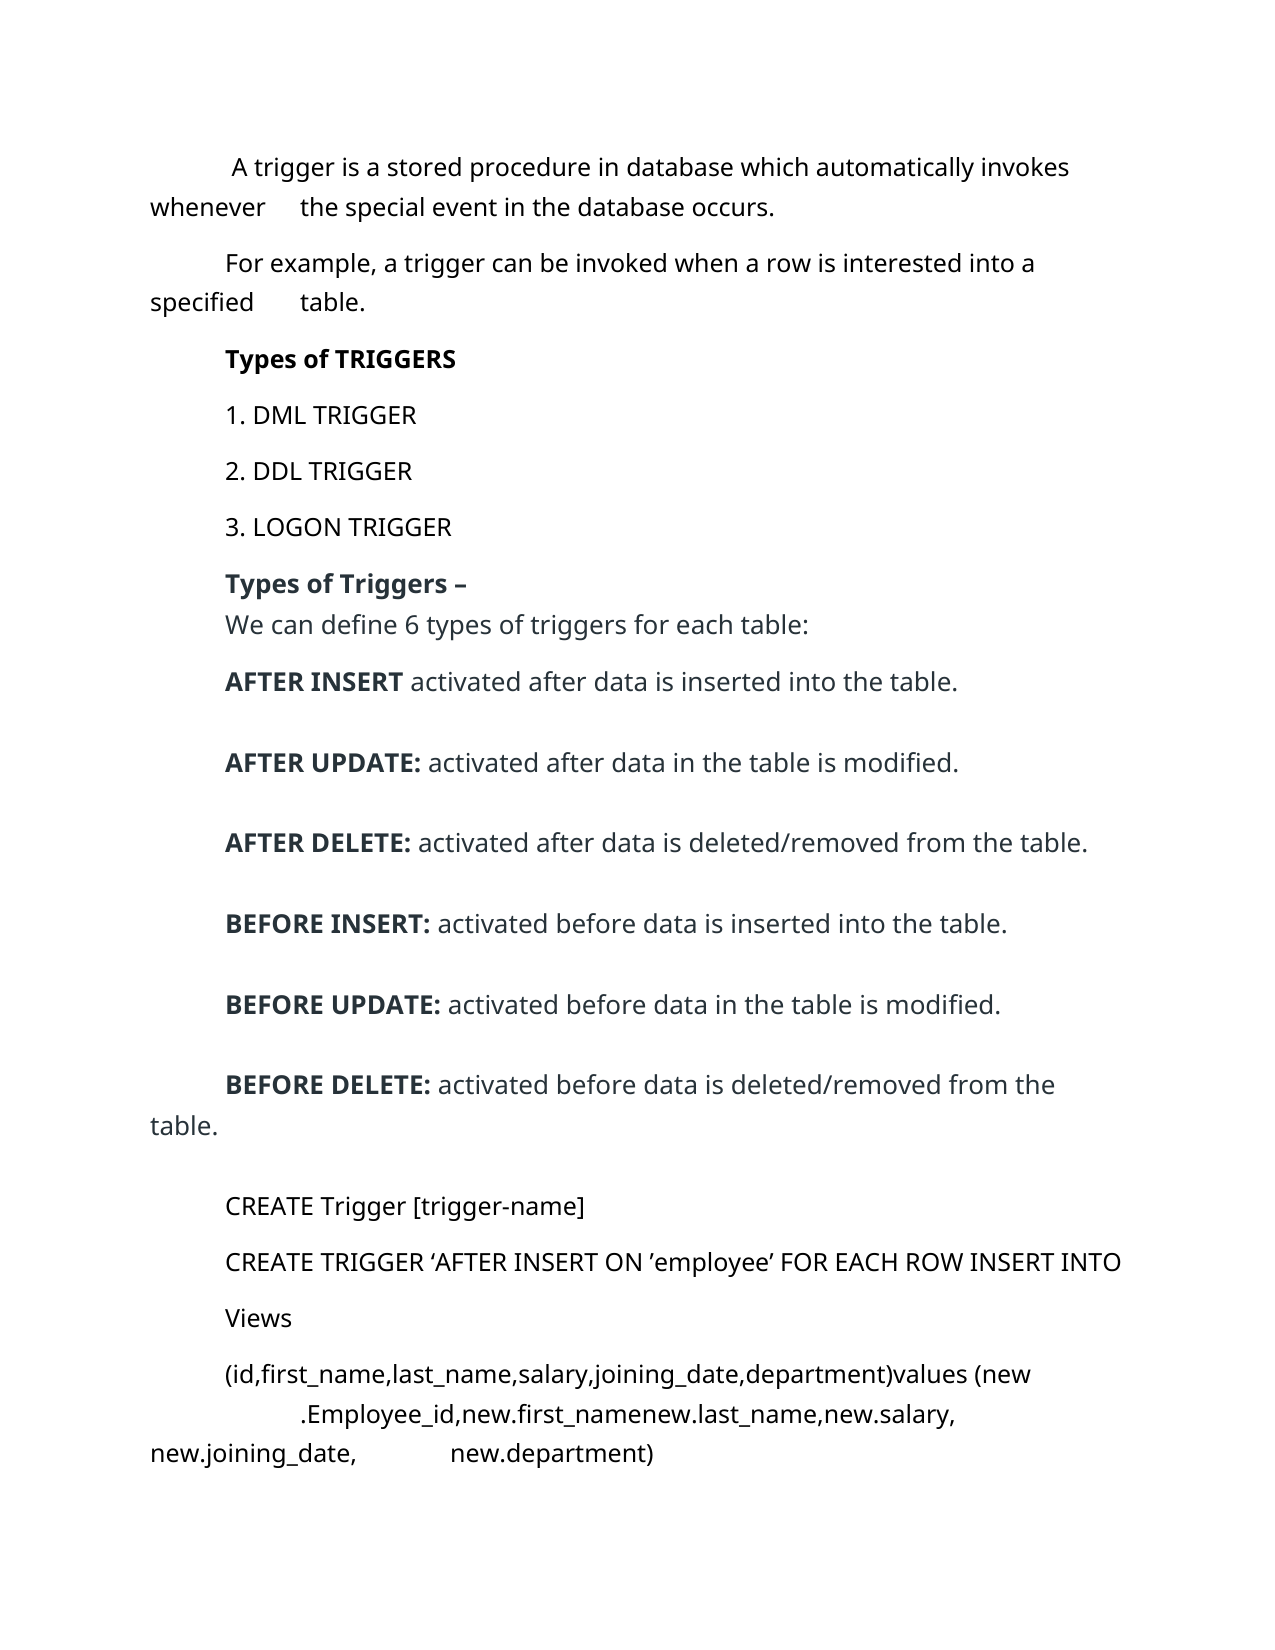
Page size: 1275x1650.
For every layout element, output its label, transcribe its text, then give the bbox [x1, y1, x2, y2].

text BEFORE UPDATE: activated before data in the table is modified. [150, 986, 1125, 1061]
text A trigger is a stored procedure in database which automatically invokes whenever the special event in the database occurs. [150, 150, 1125, 223]
text BEFORE DELETE: activated before data is deleted/removed from the table. [150, 1067, 1125, 1183]
text BEFORE INSERT: activated before data is inserted into the table. [150, 906, 1125, 981]
text 2. DDL TRIGGER [150, 453, 1125, 488]
text 3. LOGON TRIGGER [150, 510, 1125, 544]
text CREATE TRIGGER ‘AFTER INSERT ON ’employee’ FOR EACH ROW INSERT INTO [150, 1244, 1125, 1279]
text AFTER DELETE: activated after data is deleted/removed from the table. [150, 825, 1125, 900]
text 1. DML TRIGGER [150, 397, 1125, 431]
text Types of Triggers – We can define 6 types of triggers for each table: [150, 566, 1125, 642]
text Views [150, 1301, 1125, 1335]
text CREATE Trigger [trigger-name] [150, 1188, 1125, 1222]
text (id,first_name,last_name,salary,joining_date,department)values (new .Employee_id,new.first_namenew.last_name,new.salary, new.joining_date, new.department) [150, 1357, 1125, 1470]
text For example, a trigger can be invoked when a row is interested into a specified table. [150, 246, 1125, 319]
text AFTER UPDATE: activated after data in the table is modified. [150, 744, 1125, 819]
text AFTER INSERT activated after data is inserted into the table. [150, 664, 1125, 739]
text Types of TRIGGERS [150, 341, 1125, 375]
